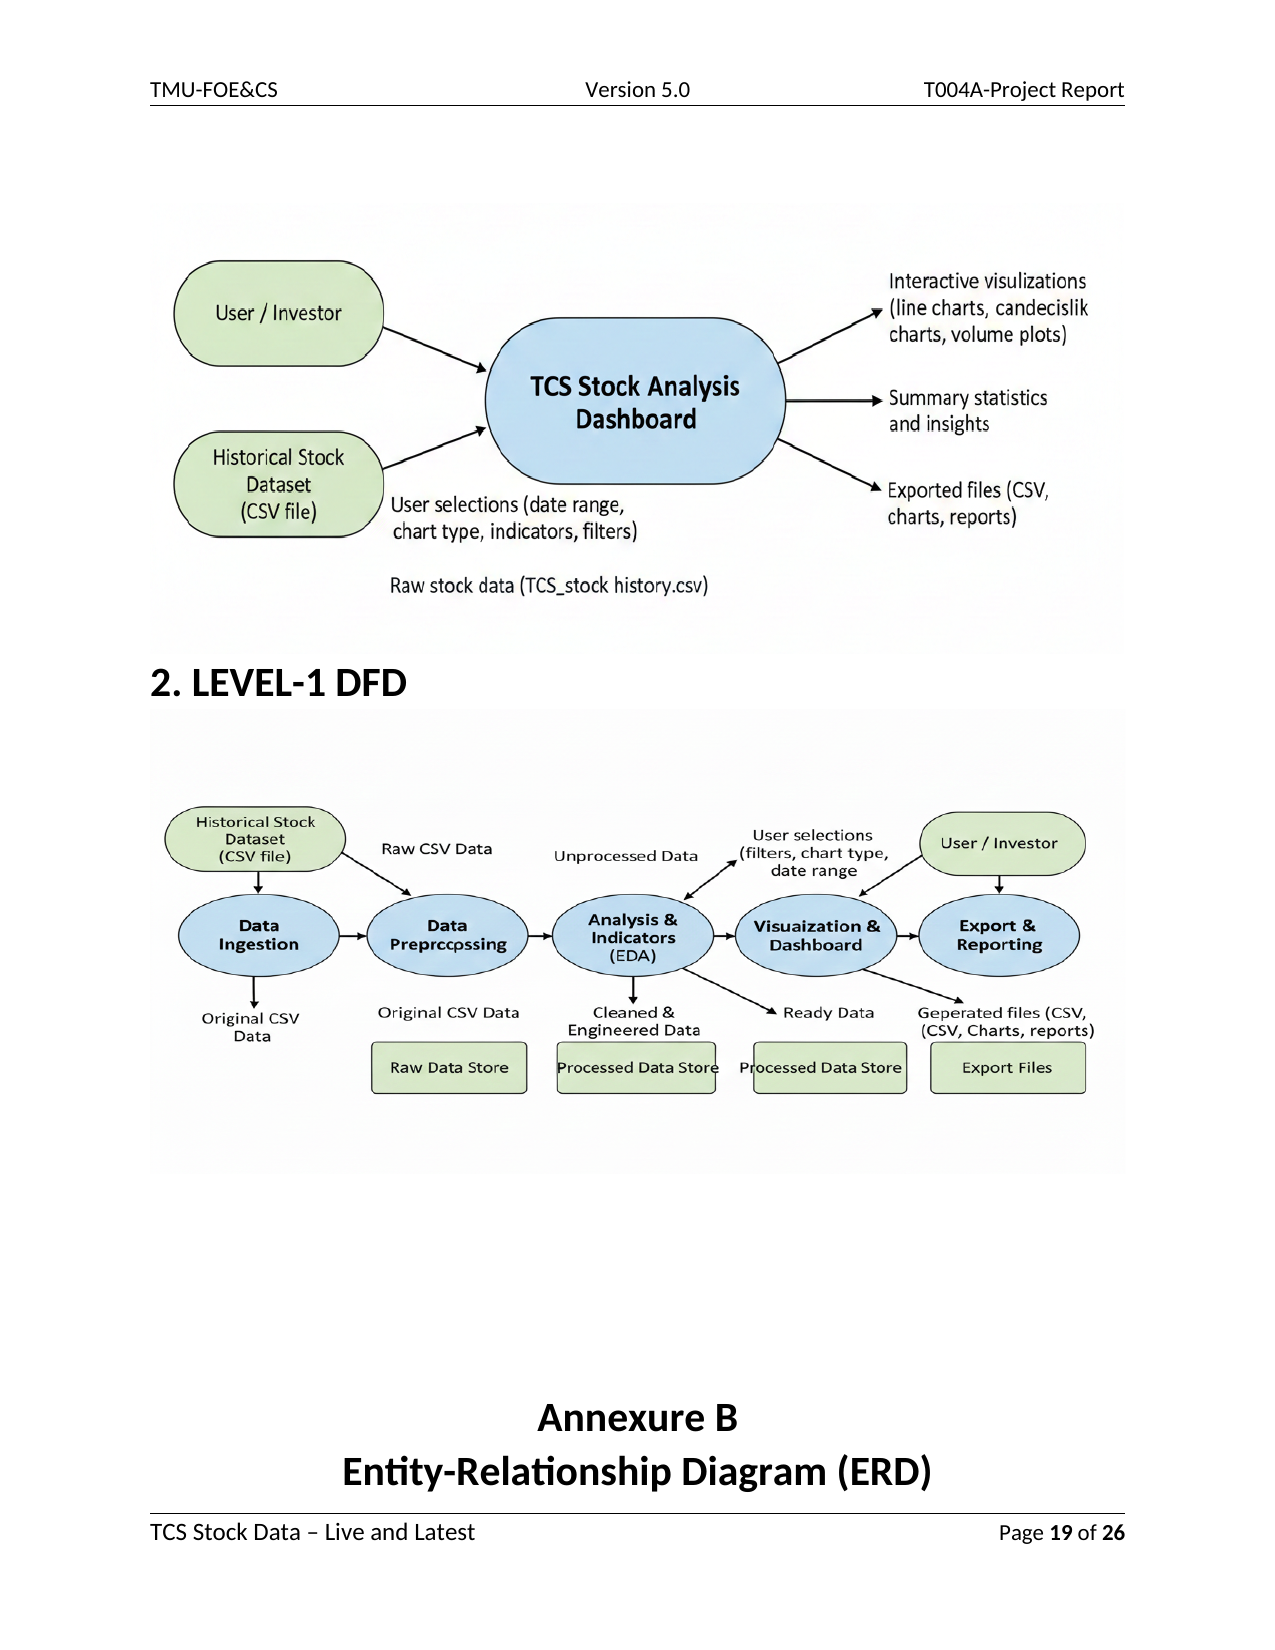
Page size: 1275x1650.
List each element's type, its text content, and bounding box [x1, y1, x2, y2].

picture [150, 709, 1126, 1174]
picture [150, 203, 1124, 654]
text 2. LEVEL-1 DFD [150, 656, 1125, 706]
text Annexure B [150, 1391, 1125, 1442]
text Entity-Relationship Diagram (ERD) [150, 1444, 1125, 1495]
